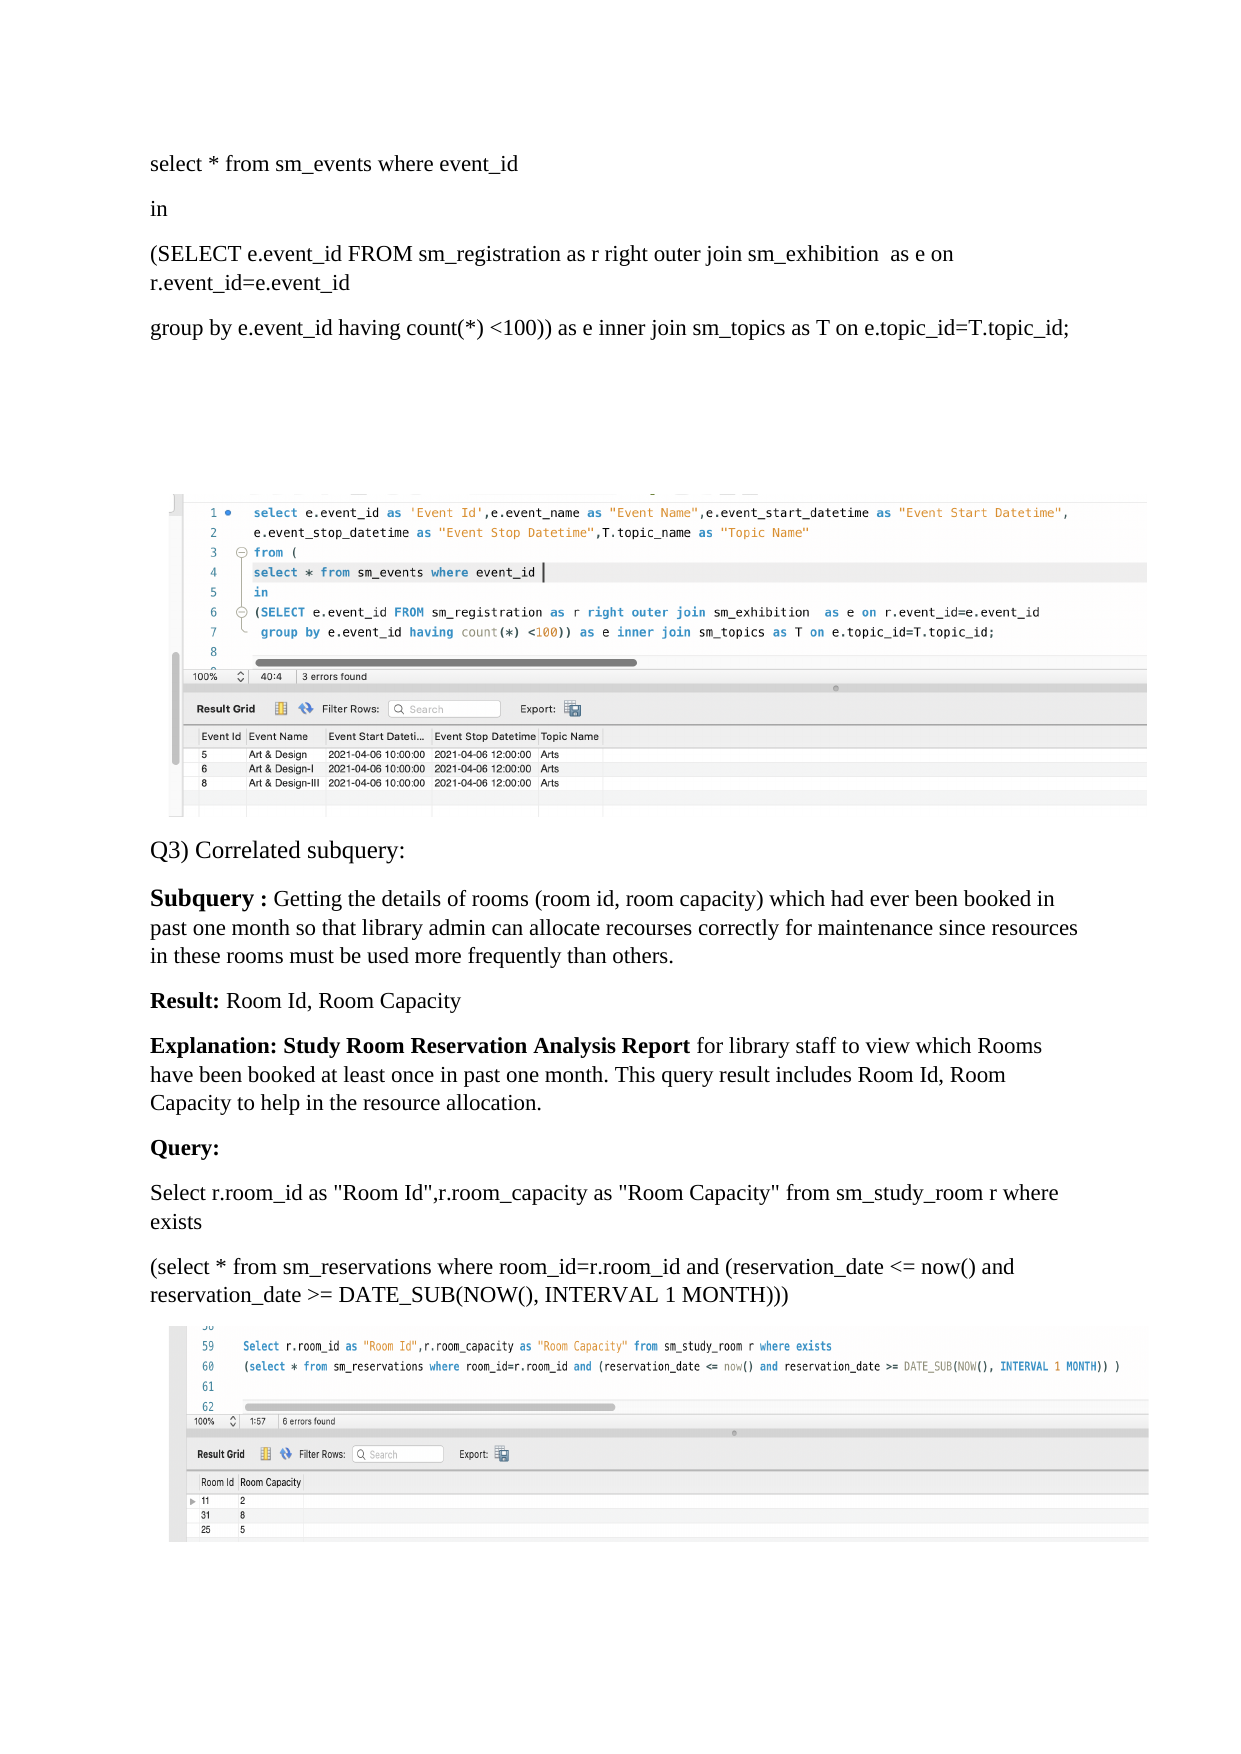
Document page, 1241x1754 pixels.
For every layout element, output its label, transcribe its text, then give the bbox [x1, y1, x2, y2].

text (SELECT e.event_id FROM sm_registration as r right outer join sm_exhibition as e on r.event_id=e.event_id [150, 240, 1090, 295]
text Query: [150, 1134, 1090, 1161]
text select * from sm_events where event_id [150, 150, 1090, 176]
text Select r.room_id as "Room Id",r.room_capacity as "Room Capacity" from sm_study_room r where exists [150, 1179, 1090, 1234]
text in [150, 195, 1090, 221]
text (select * from sm_reservations where room_id=r.room_id and (reservation_date <= now() and reservation_date >= DATE_SUB(NOW(), INTERVAL 1 MONTH))) [150, 1253, 1090, 1308]
text Subquery : Getting the details of rooms (room id, room capacity) which had ever been booked in past one month so that library admin can allocate recourses correctly for maintenance since resources in these rooms must be used more frequently than others. [150, 883, 1090, 968]
text Q3) Correlated subquery: [150, 835, 1090, 864]
text Explanation: Study Room Reservation Analysis Report for library staff to view which Rooms have been booked at least once in past one month. This query result includes Room Id, Room Capacity to help in the resource allocation. [150, 1032, 1090, 1115]
text Result: Room Id, Room Capacity [150, 987, 1090, 1013]
text group by e.event_id having count(*) <100)) as e inner join sm_topics as T on e.topic_id=T.topic_id; [150, 314, 1090, 340]
